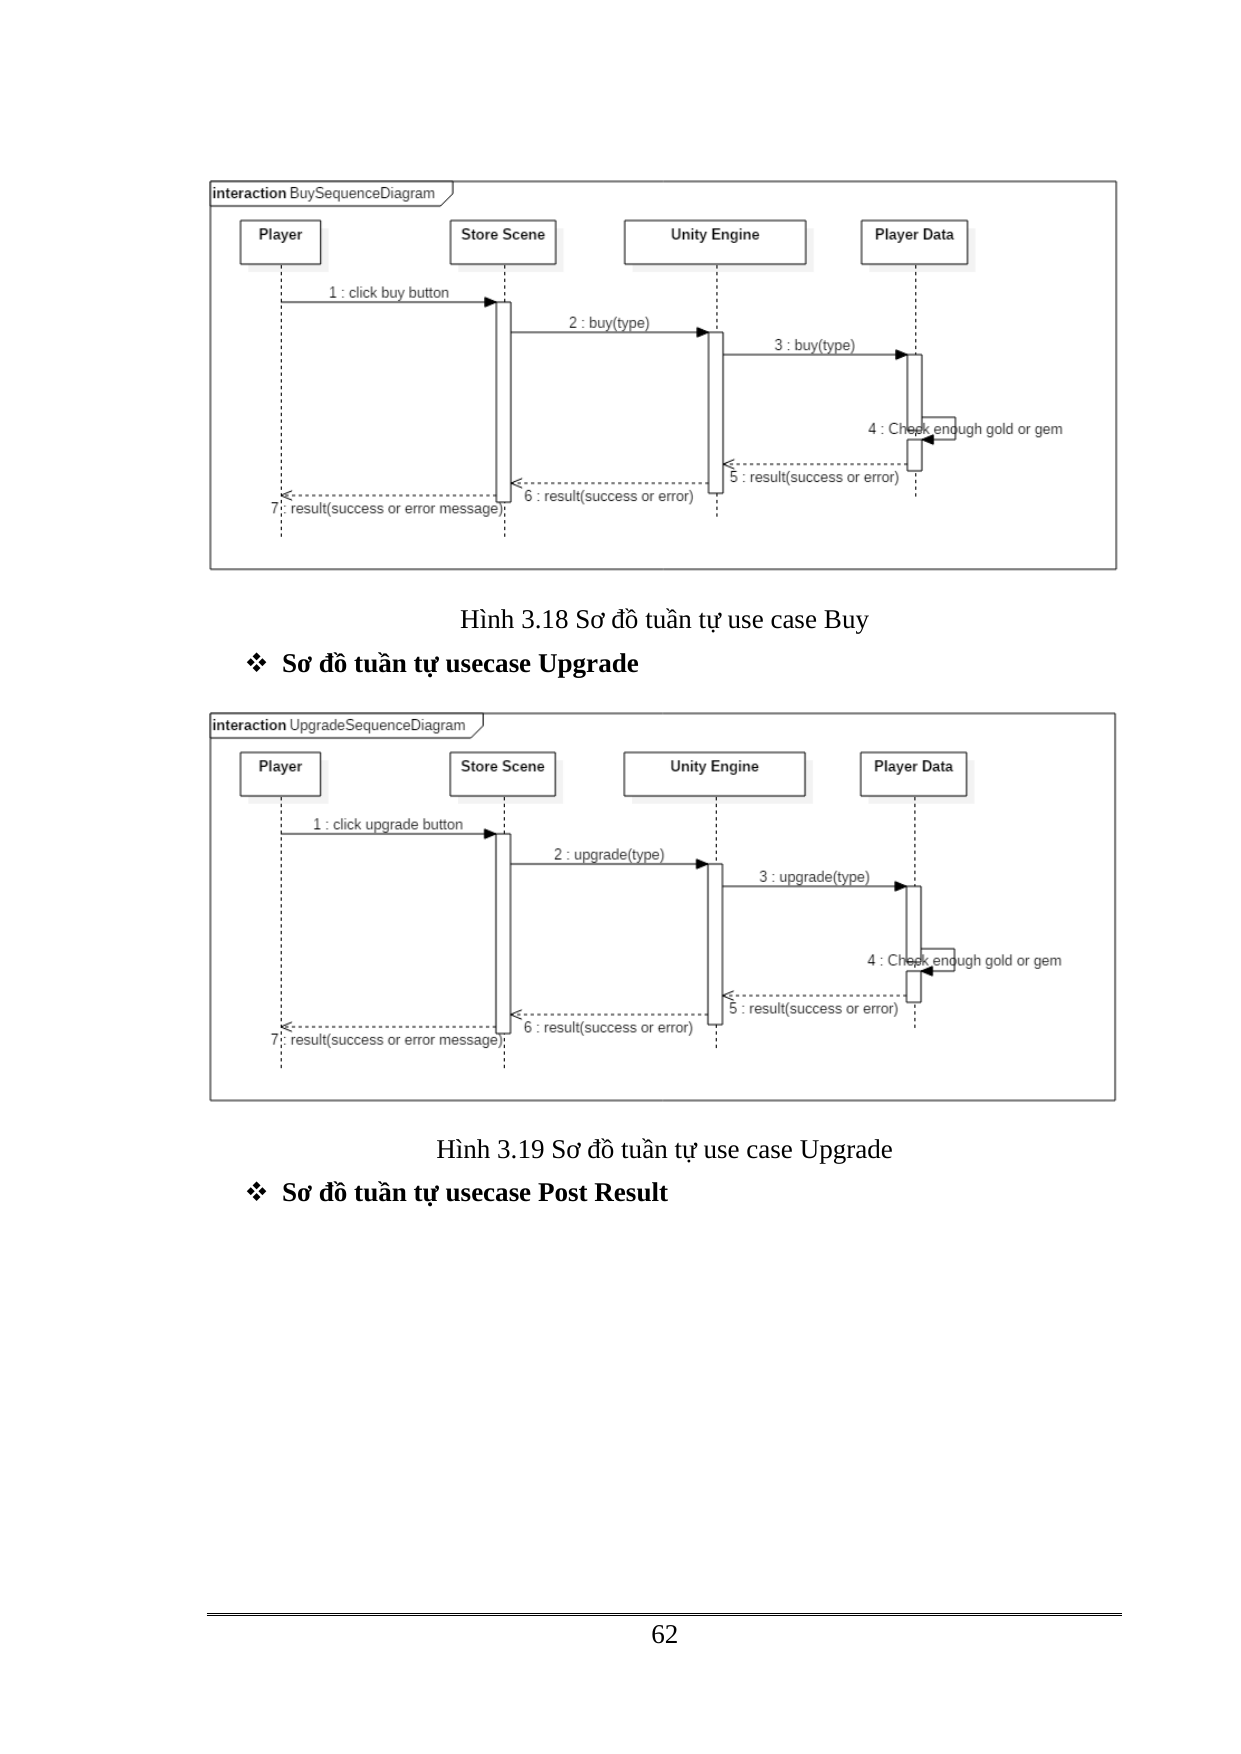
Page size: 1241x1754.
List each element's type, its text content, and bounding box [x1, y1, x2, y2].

list Sơ đồ tuần tự usecase Post Result [244, 1176, 1122, 1208]
list Sơ đồ tuần tự usecase Upgrade [244, 647, 1122, 678]
picture [206, 177, 1123, 576]
picture [206, 709, 1123, 1105]
